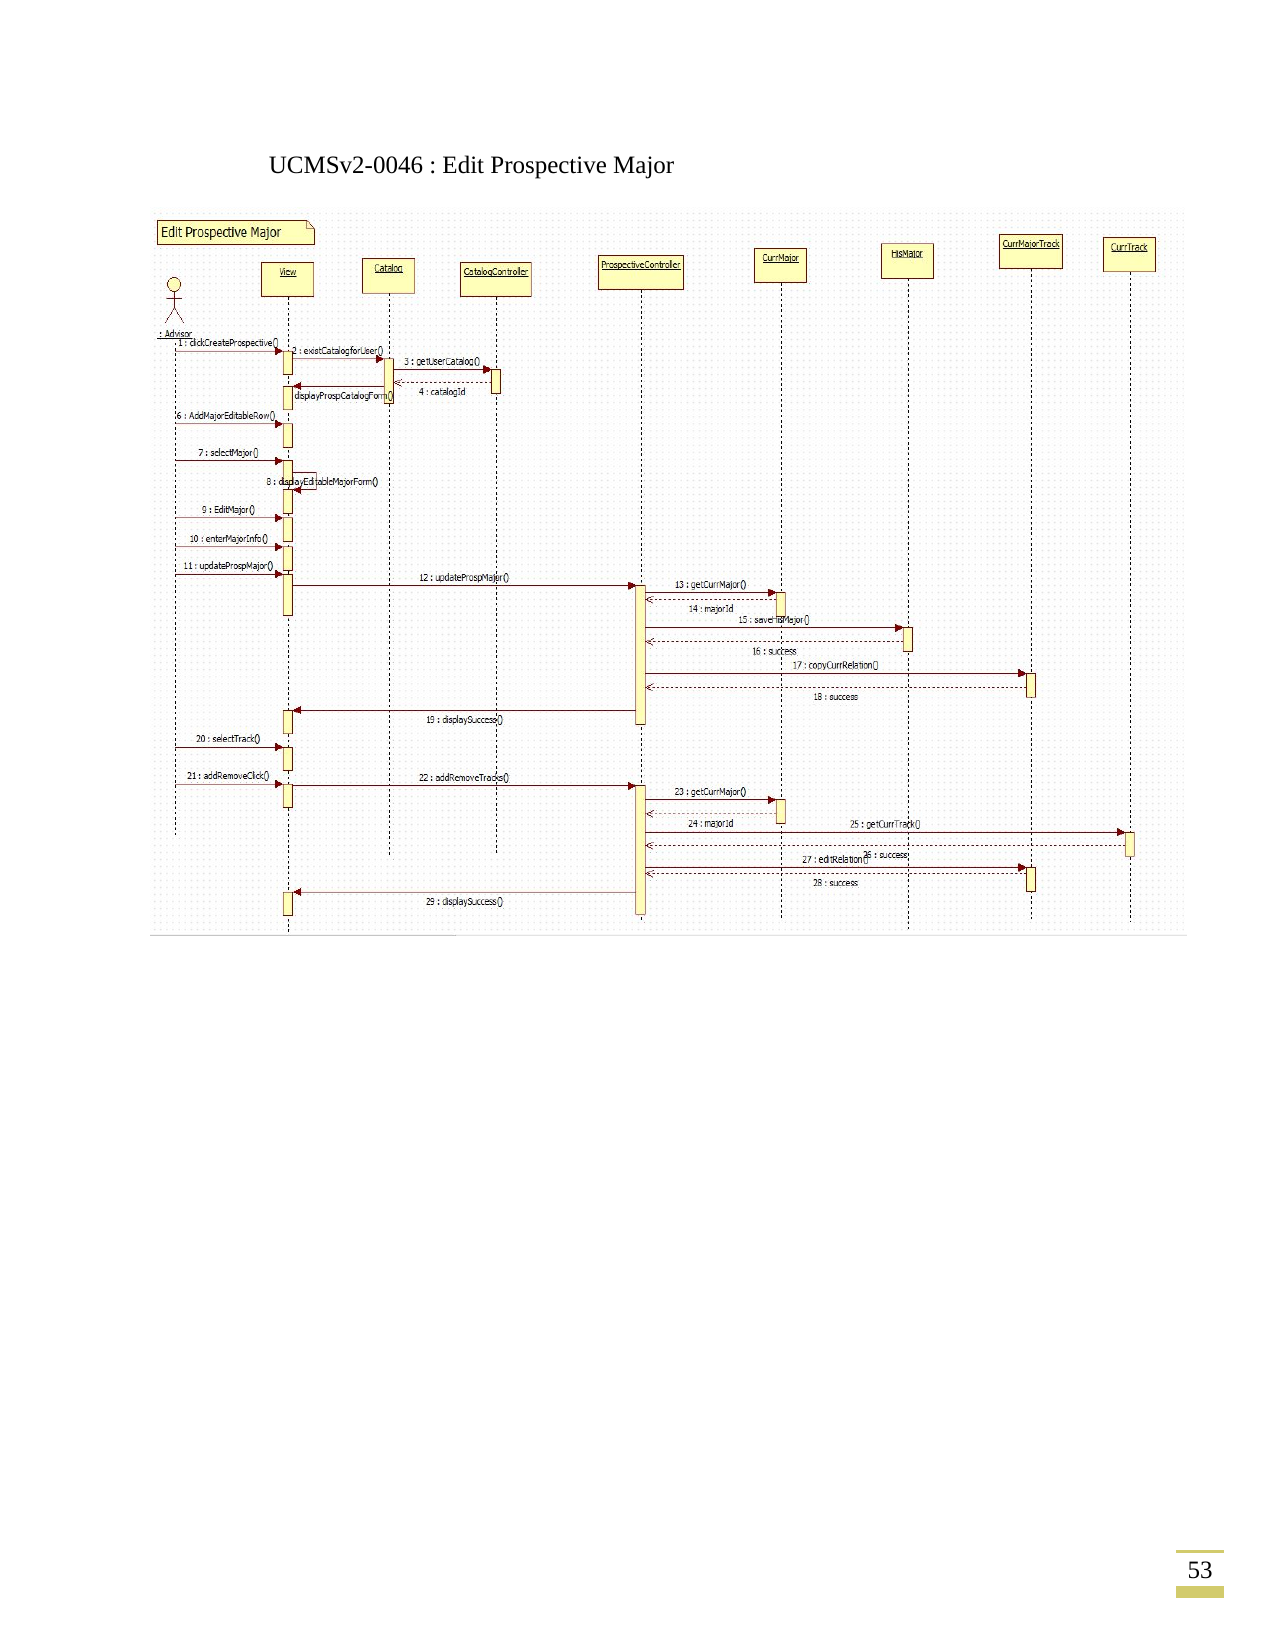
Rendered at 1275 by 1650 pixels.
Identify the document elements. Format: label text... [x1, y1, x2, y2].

picture [150, 207, 1187, 936]
text UCMSv2-0046 : Edit Prospective Major [269, 150, 1125, 179]
